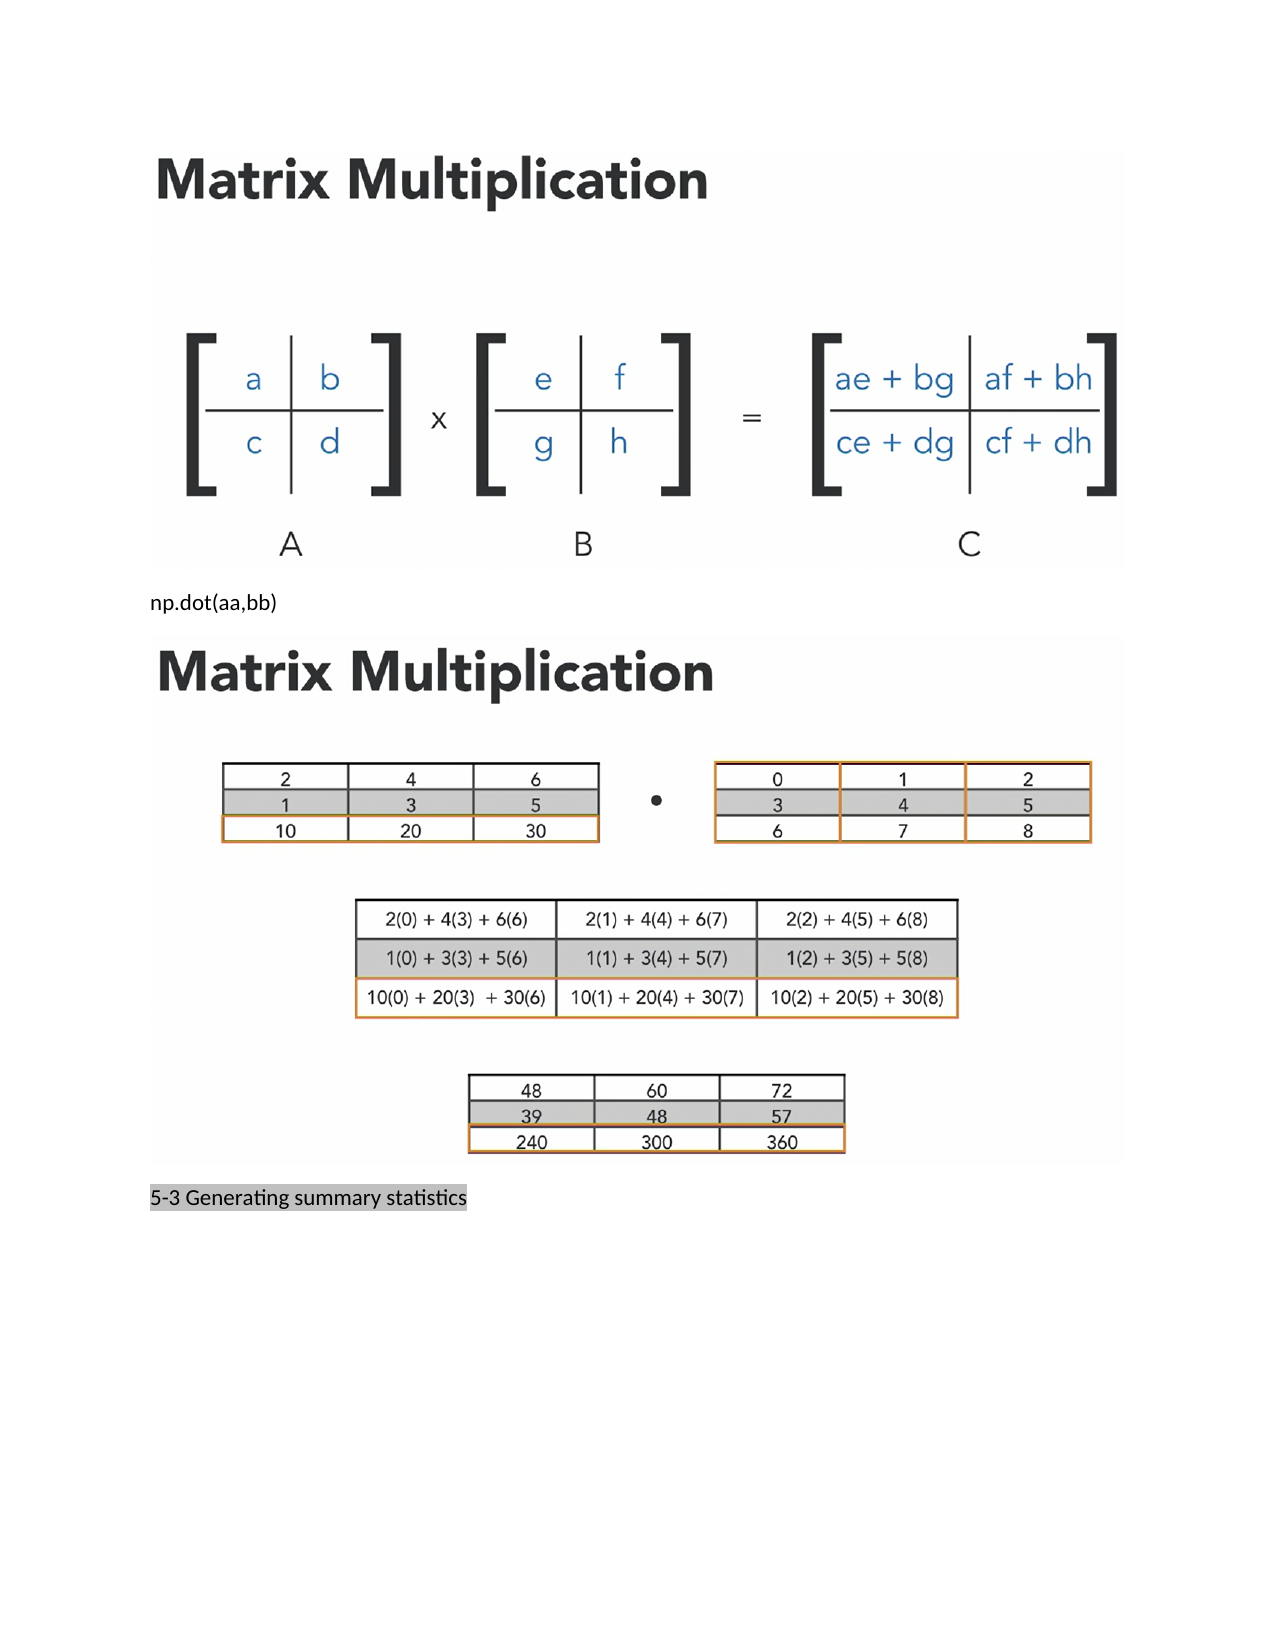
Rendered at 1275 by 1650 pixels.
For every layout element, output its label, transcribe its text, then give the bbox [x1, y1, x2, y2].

text np.dot(aa,bb) [150, 588, 1125, 617]
picture [150, 635, 1125, 1165]
picture [150, 150, 1125, 570]
text 5-3 Generating summary statistics [150, 1183, 1125, 1211]
